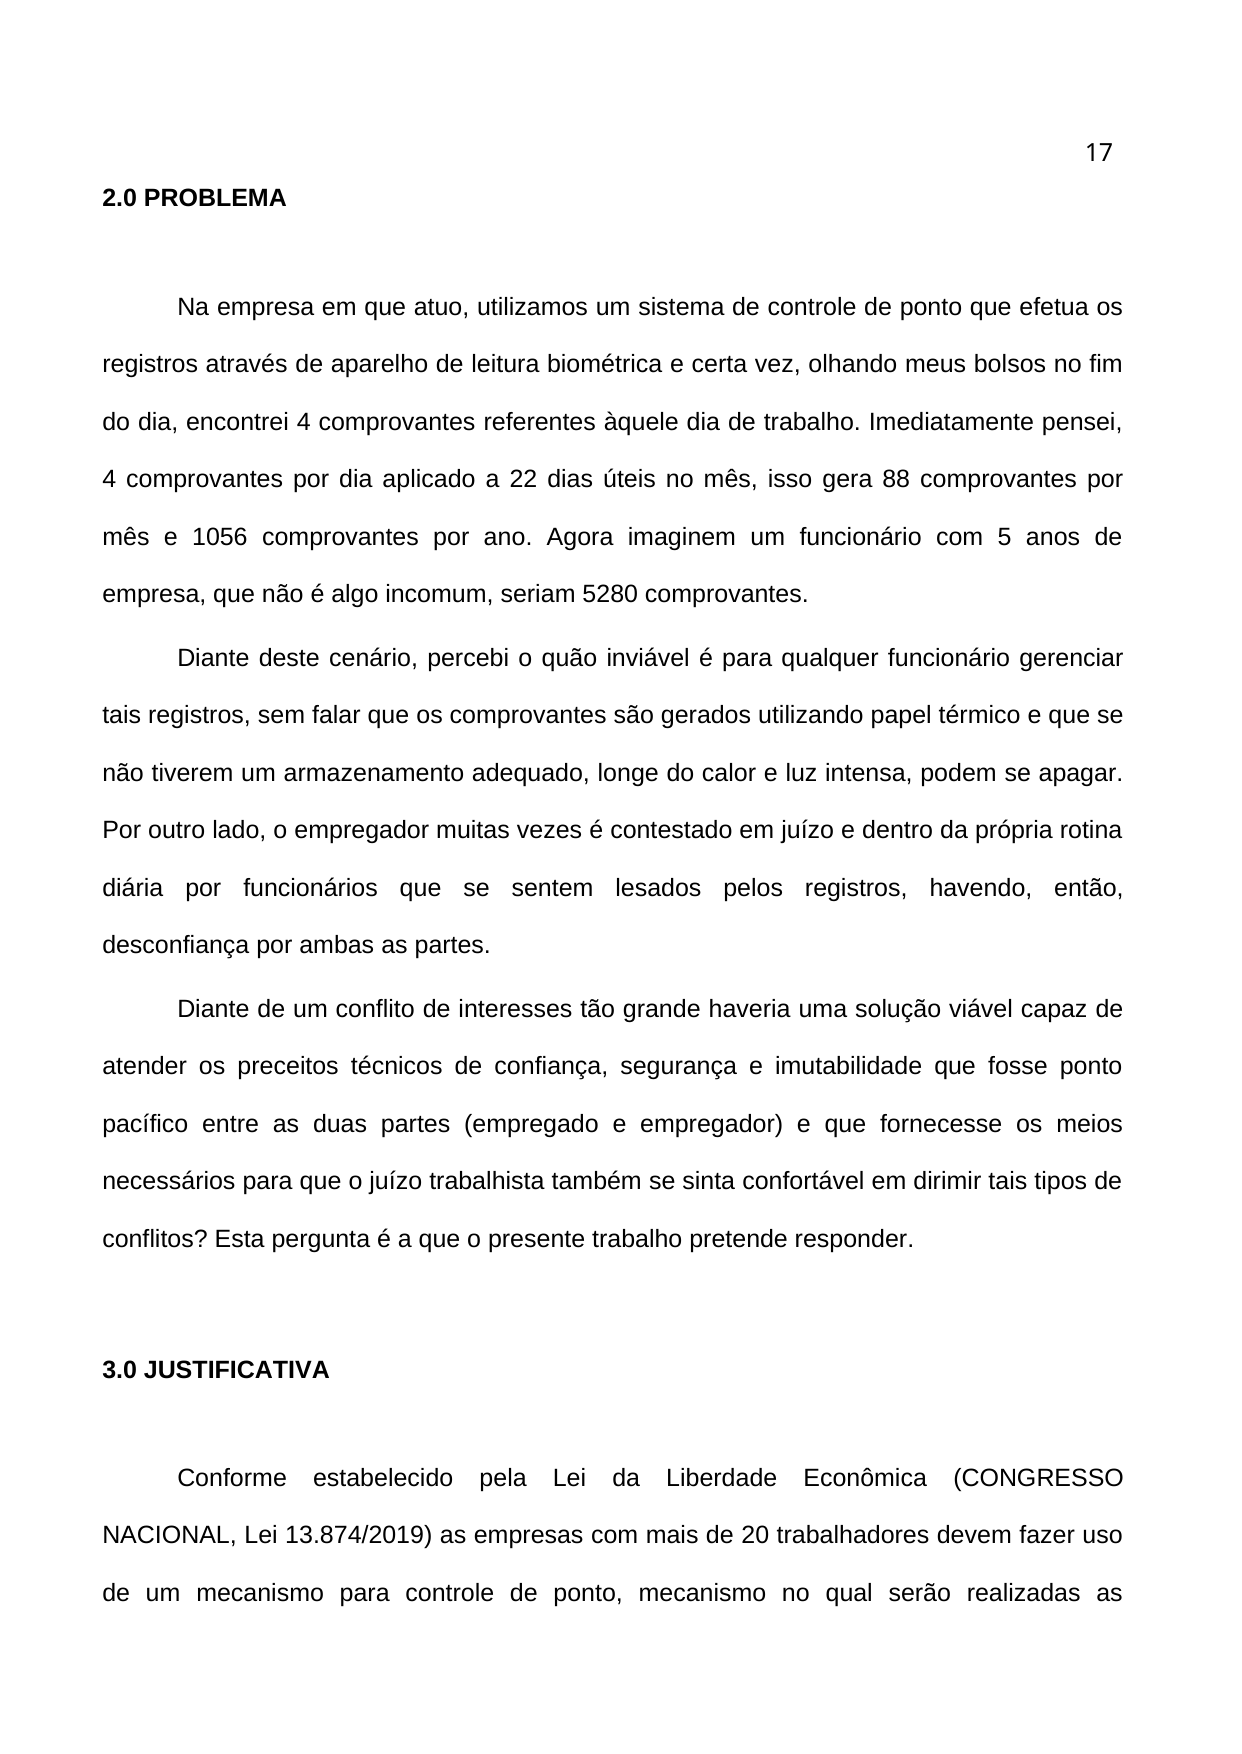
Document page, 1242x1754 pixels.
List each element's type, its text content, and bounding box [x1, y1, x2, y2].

text Na empresa em que atuo, utilizamos um sistema de controle de ponto que efetua os registros através de aparelho de leitura biométrica e certa vez, olhando meus bolsos no fim do dia, encontrei 4 comprovantes referentes àquele dia de trabalho. Imediatamente pensei, 4 comprovantes por dia aplicado a 22 dias úteis no mês, isso gera 88 comprovantes por mês e 1056 comprovantes por ano. Agora imaginem um funcionário com 5 anos de empresa, que não é algo incomum, seriam 5280 comprovantes. [102, 292, 1125, 608]
subtitle 2.0 PROBLEMA [102, 183, 1125, 212]
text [102, 1463, 1125, 1607]
text Diante deste cenário, percebi o quão inviável é para qualquer funcionário gerenciar tais registros, sem falar que os comprovantes são gerados utilizando papel térmico e que se não tiverem um armazenamento adequado, longe do calor e luz intensa, podem se apagar. Por outro lado, o empregador muitas vezes é contestado em juízo e dentro da própria rotina diária por funcionários que se sentem lesados pelos registros, havendo, então, desconfiança por ambas as partes. [102, 643, 1125, 959]
text Diante de um conflito de interesses tão grande haveria uma solução viável capaz de atender os preceitos técnicos de confiança, segurança e imutabilidade que fosse ponto pacífico entre as duas partes (empregado e empregador) e que fornecesse os meios necessários para que o juízo trabalhista também se sinta confortável em dirimir tais tipos de conflitos? Esta pergunta é a que o presente trabalho pretende responder. [102, 994, 1125, 1252]
subtitle 3.0 JUSTIFICATIVA [102, 1354, 1125, 1383]
